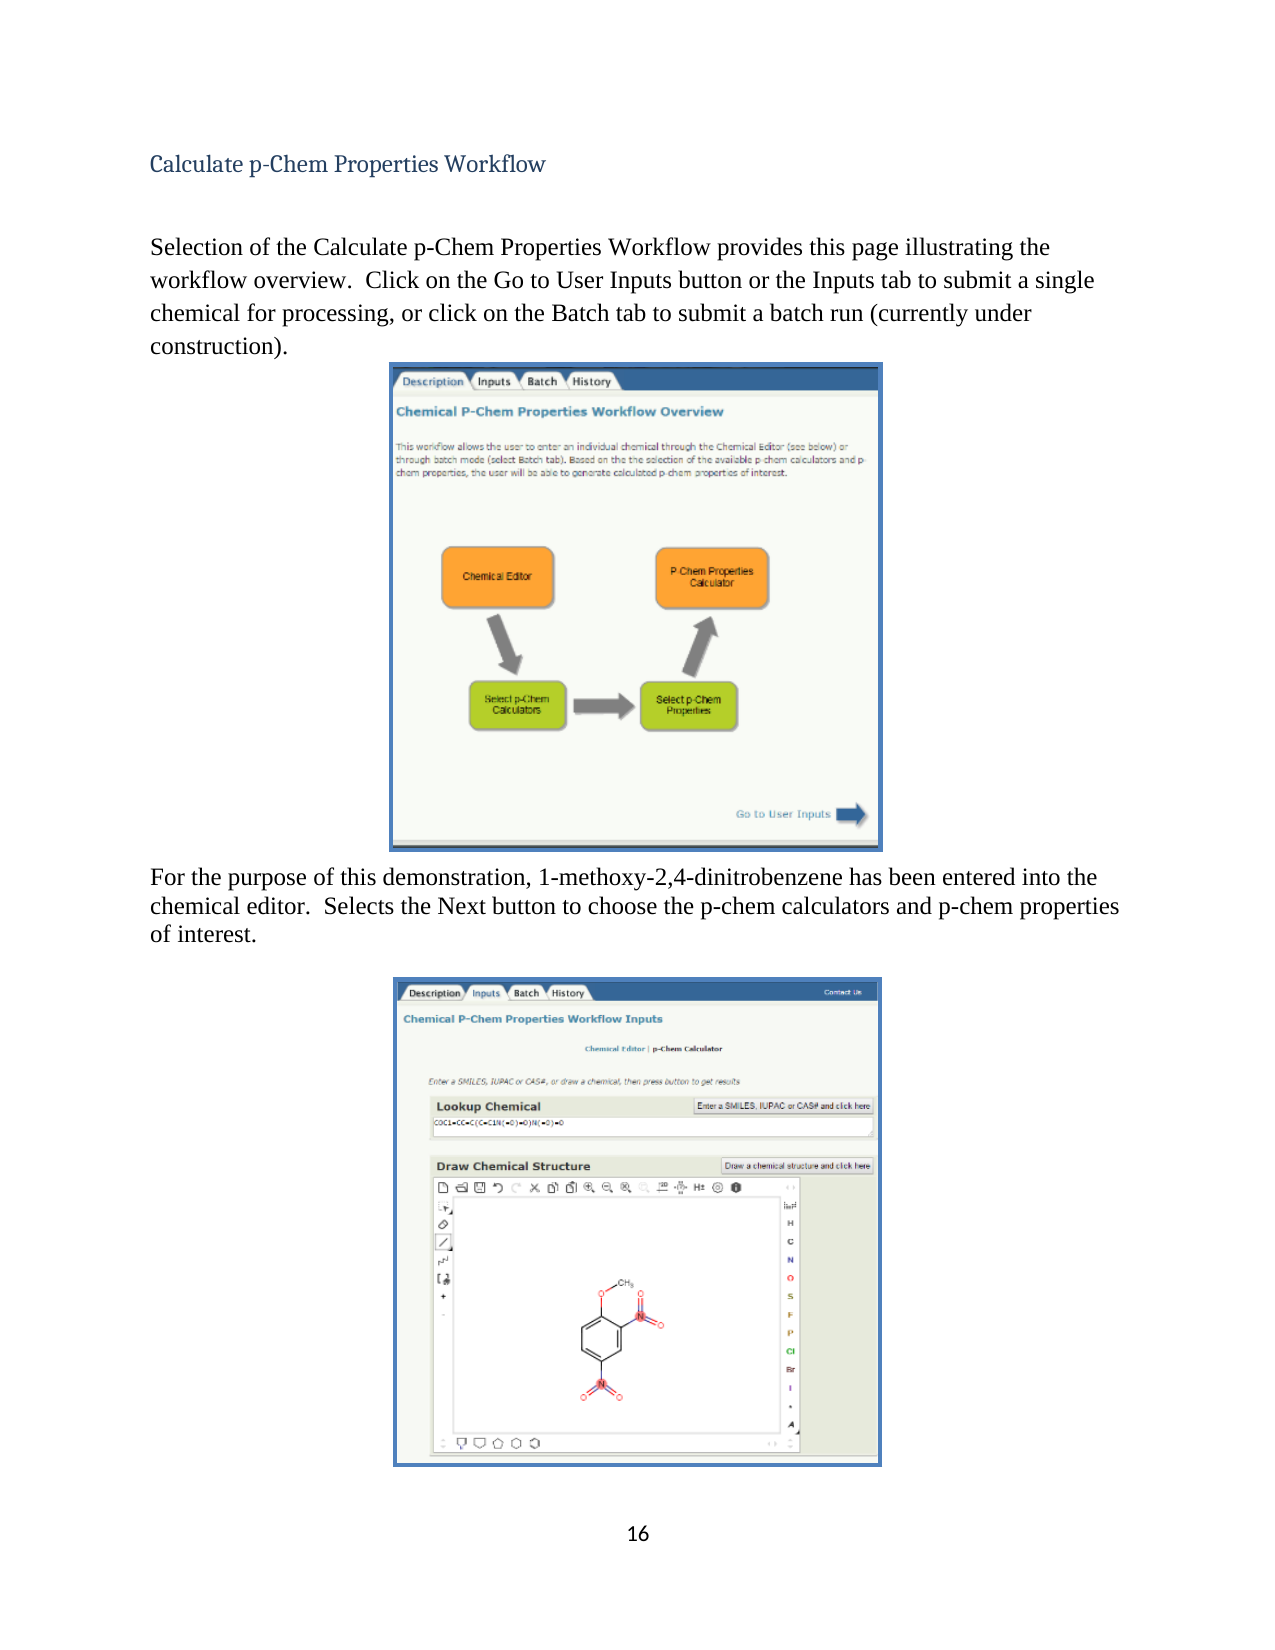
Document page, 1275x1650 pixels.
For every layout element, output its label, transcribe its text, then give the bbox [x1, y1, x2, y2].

text Selection of the Calculate p-Chem Properties Workflow provides this page illustrating the workflow overview. Click on the Go to User Inputs button or the Inputs tab to submit a single chemical for processing, or click on the Batch tab to submit a batch run (currently under construction). [150, 232, 1125, 360]
picture [393, 367, 878, 848]
list For the purpose of this demonstration, 1-methoxy-2,4-dinitrobenzene has been entered into the chemical editor. Selects the Next button to choose the p-chem calculators and p-chem properties of interest. [150, 862, 1125, 948]
subtitle Calculate p-Chem Properties Workflow [150, 150, 1125, 179]
picture [397, 982, 878, 1463]
